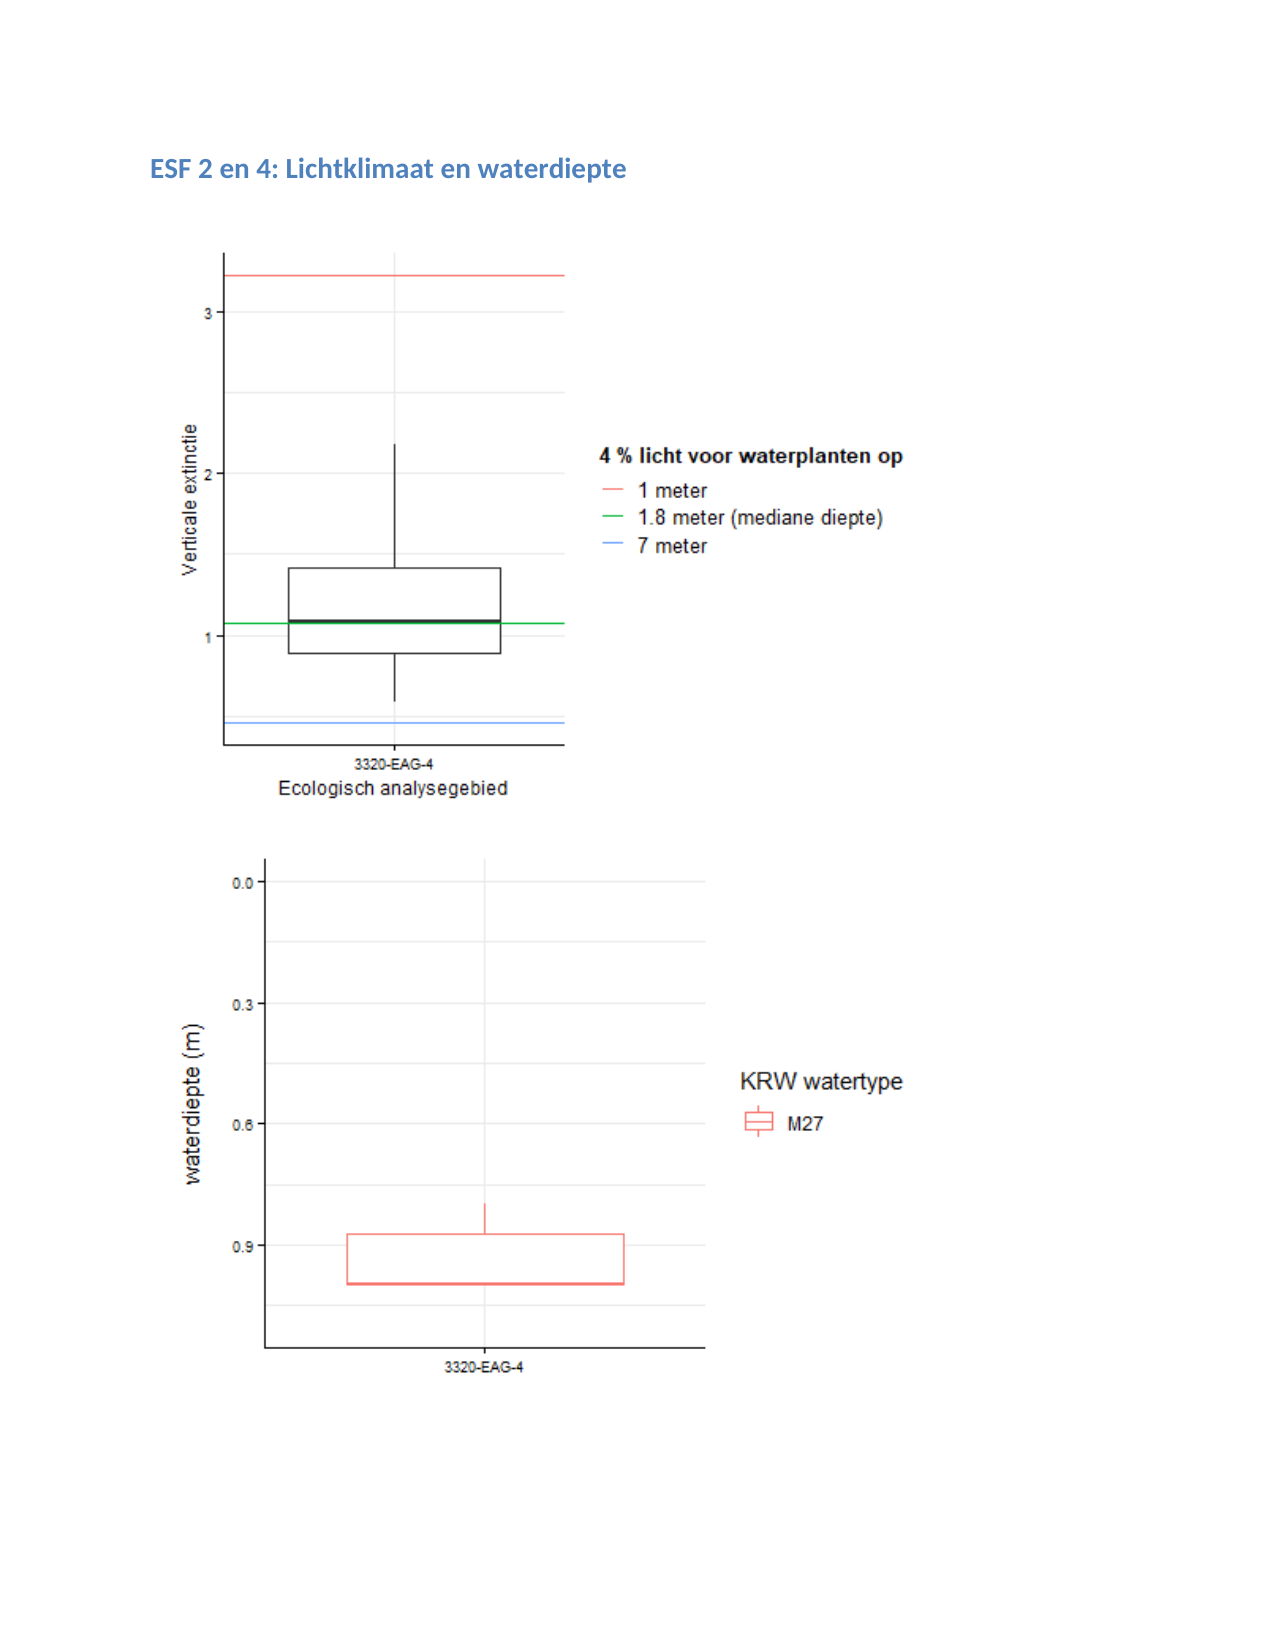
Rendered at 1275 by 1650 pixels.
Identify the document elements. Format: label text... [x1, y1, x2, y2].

subtitle ESF 2 en 4: Lichtklimaat en waterdiepte [150, 150, 1125, 186]
picture [168, 204, 927, 1417]
